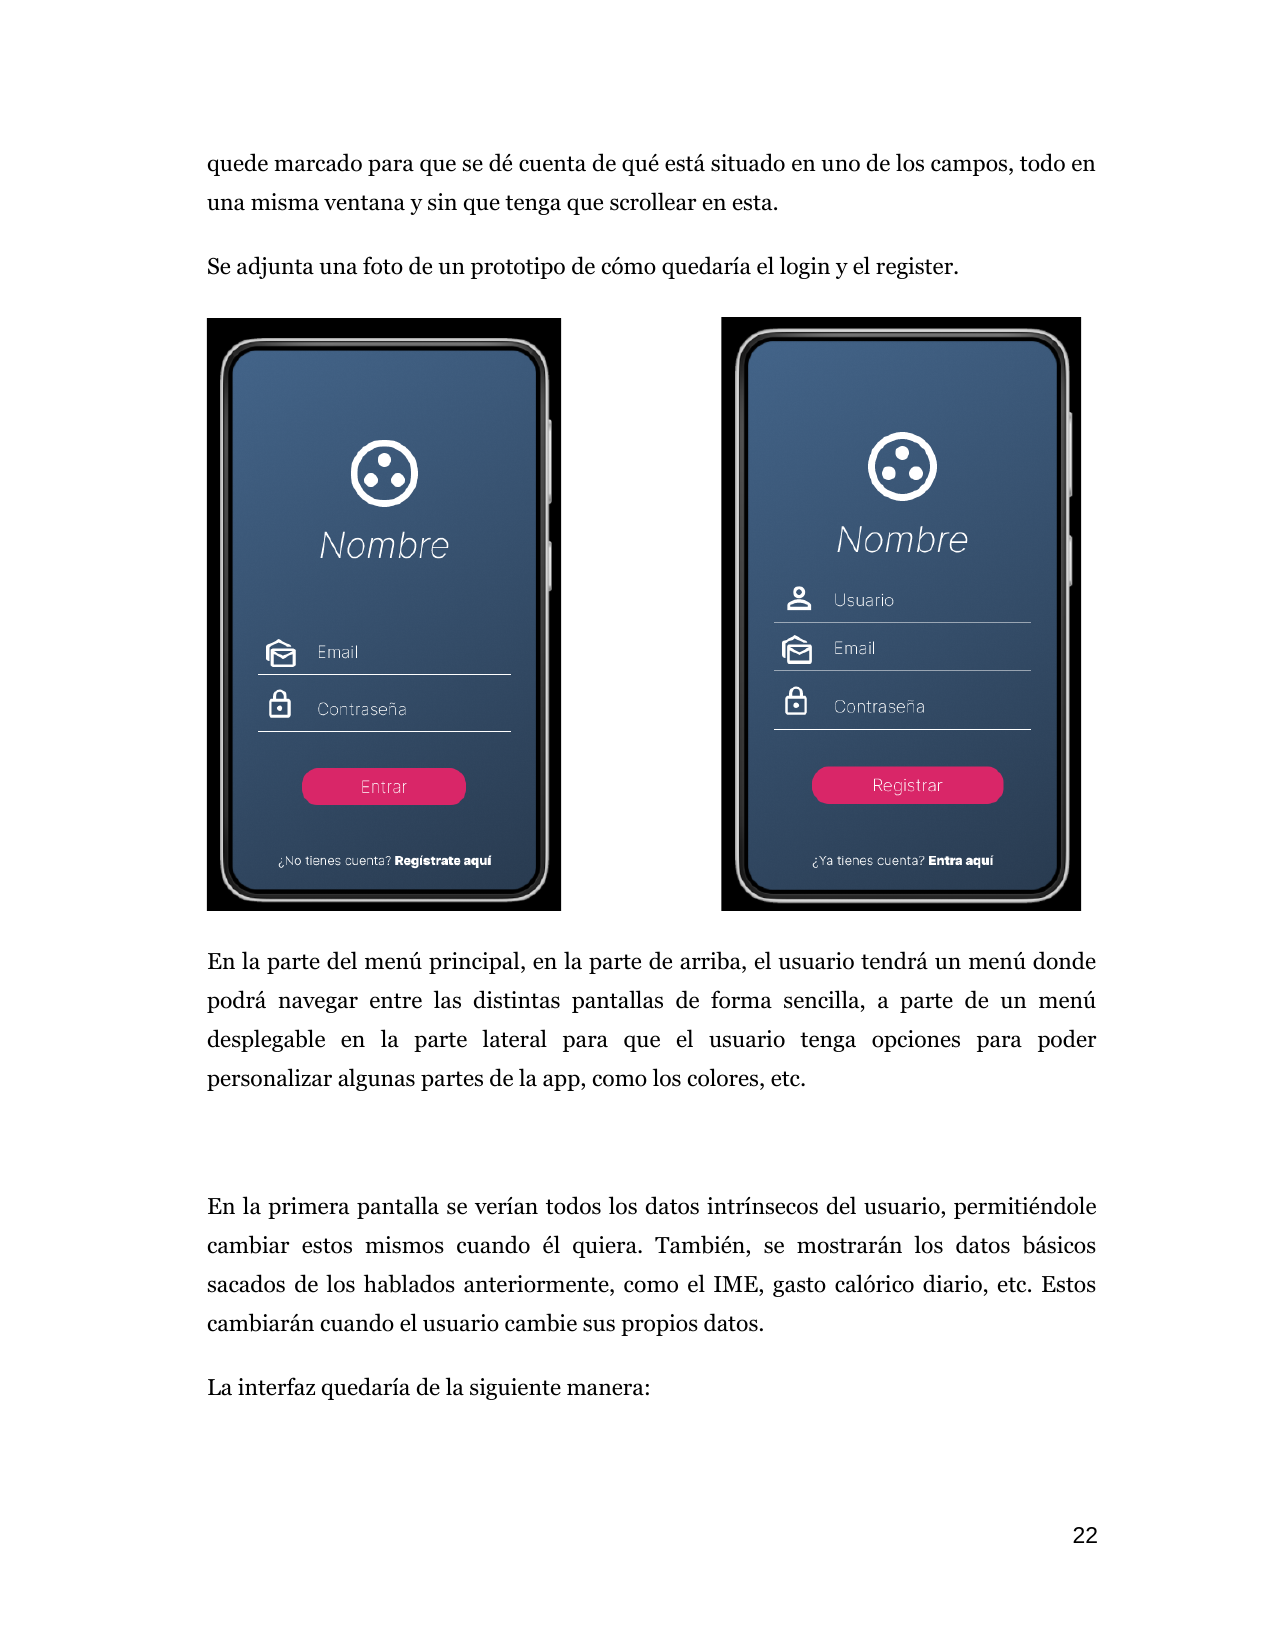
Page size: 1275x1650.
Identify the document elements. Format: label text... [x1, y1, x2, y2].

text Se adjunta una foto de un prototipo de cómo quedaría el login y el register. [207, 254, 1098, 280]
text La interfaz quedaría de la siguiente manera: [207, 1375, 1098, 1401]
picture [721, 317, 1082, 911]
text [207, 151, 1098, 216]
picture [206, 318, 562, 911]
text En la primera pantalla se verían todos los datos intrínsecos del usuario, permitiéndole cambiar estos mismos cuando él quiera. También, se mostrarán los datos básicos sacados de los hablados anteriormente, como el IME, gasto calórico diario, etc. Estos cambiarán cuando el usuario cambie sus propios datos. [207, 1193, 1098, 1337]
text En la parte del menú principal, en la parte de arriba, el usuario tendrá un menú donde podrá navegar entre las distintas pantallas de forma sencilla, a parte de un menú desplegable en la parte lateral para que el usuario tenga opciones para poder personalizar algunas partes de la app, como los colores, etc. [207, 948, 1098, 1091]
